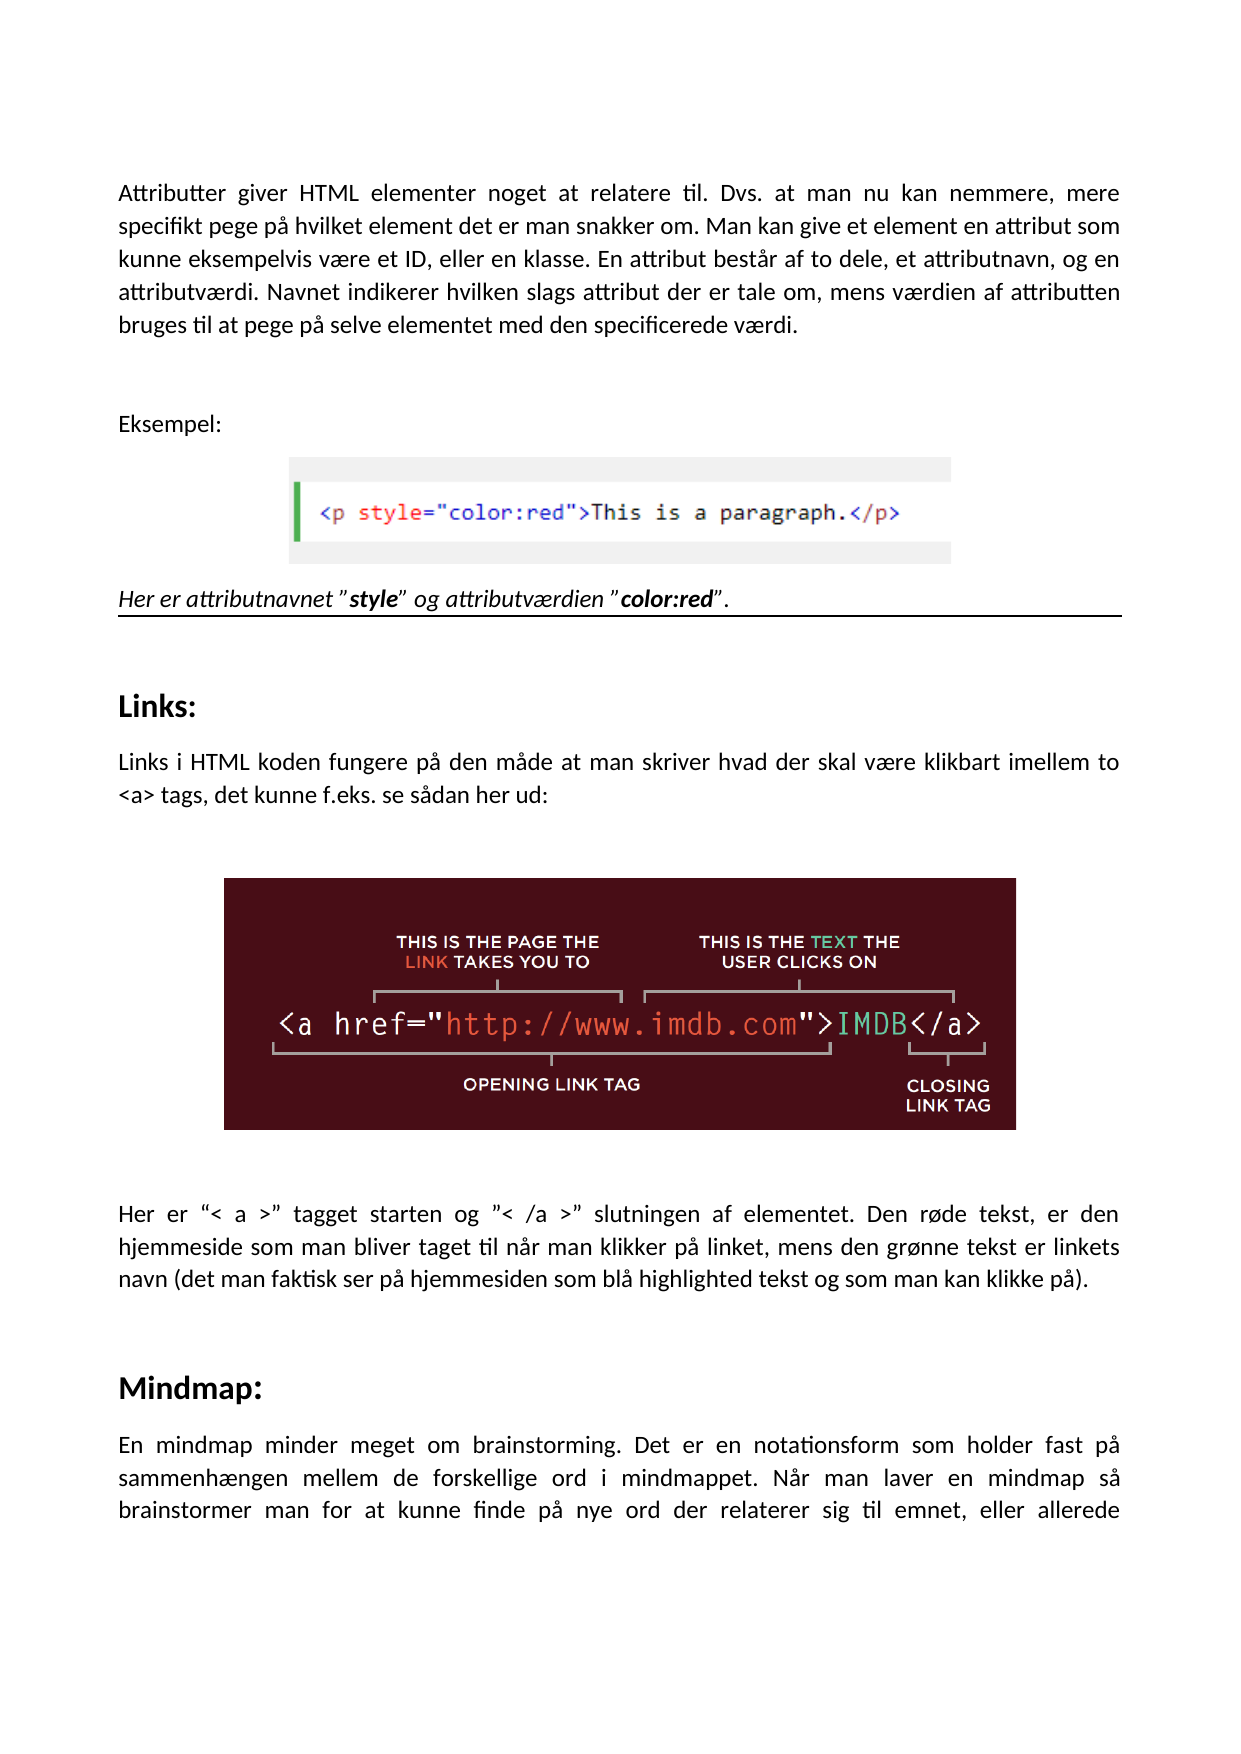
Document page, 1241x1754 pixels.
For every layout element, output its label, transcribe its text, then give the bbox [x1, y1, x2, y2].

text Mindmap: [118, 1363, 1122, 1408]
text Links i HTML koden fungere på den måde at man skriver hvad der skal være klikbart imellem to <a> tags, det kunne f.eks. se sådan her ud: [118, 746, 1122, 809]
text Her er attributnavnet ”style” og attributværdien ”color:red”. [118, 583, 1122, 615]
text Eksempel: [118, 408, 1122, 438]
picture [224, 878, 1017, 1130]
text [118, 1429, 1122, 1525]
picture [288, 457, 952, 564]
text Links: [118, 686, 1122, 726]
text Attributter giver HTML elementer noget at relatere til. Dvs. at man nu kan nemmere, mere specifikt pege på hvilket element det er man snakker om. Man kan give et element en attribut som kunne eksempelvis være et ID, eller en klasse. En attribut består af to dele, et attributnavn, og en attributværdi. Navnet indikerer hvilken slags attribut der er tale om, mens værdien af attributten bruges til at pege på selve elementet med den specificerede værdi. [118, 177, 1122, 339]
text Her er “< a >” tagget starten og ”< /a >” slutningen af elementet. Den røde tekst, er den hjemmeside som man bliver taget til når man klikker på linket, mens den grønne tekst er linkets navn (det man faktisk ser på hjemmesiden som blå highlighted tekst og som man kan klikke på). [118, 1198, 1122, 1294]
